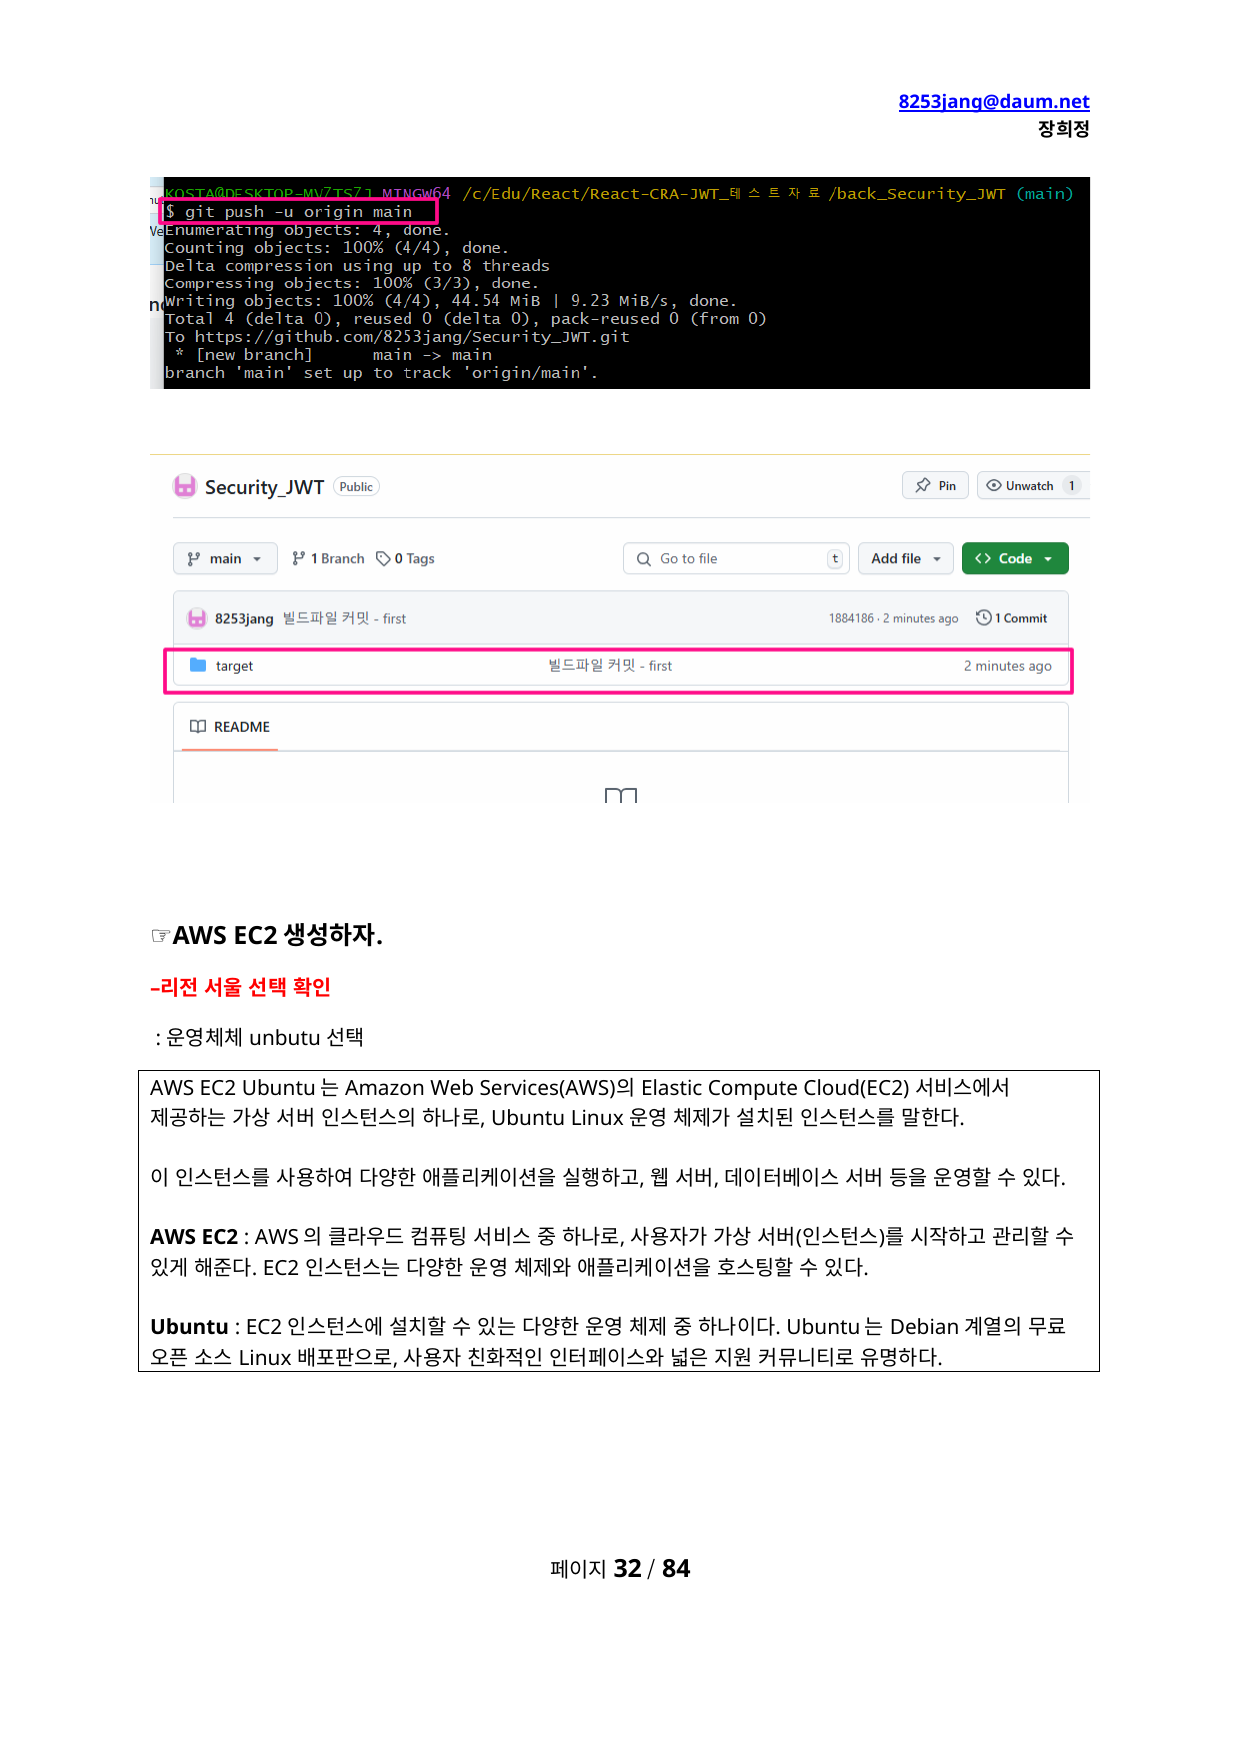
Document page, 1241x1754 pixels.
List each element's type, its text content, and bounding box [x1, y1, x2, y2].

picture [150, 177, 1091, 389]
table_header AWS EC2 Ubuntu는 Amazon Web Services(AWS)의 Elastic Compute Cloud(EC2) 서비스에서 제공하는 가상 서버 인스턴스의 하나로, Ubuntu Linux 운영 체제가 설치된 인스턴스를 말한다. 이 인스턴스를 사용하여 다양한 애플리케이션을 실행하고, 웹 서버, 데이터베이스 서버 등을 운영할 수 있다. AWS EC2 : AWS의 클라우드 컴퓨팅 서비스 중 하나로, 사용자가 가상 서버(인스턴스)를 시작하고 관리할 수 있게 해준다. EC2 인스턴스는 다양한 운영 체제와 애플리케이션을 호스팅할 수 있다. Ubuntu : EC2 인스턴스에 설치할 수 있는 다양한 운영 체제 중 하나이다. Ubuntu는 Debian 계열의 무료 오픈 소스 Linux 배포판으로, 사용자 친화적인 인터페이스와 넓은 지원 커뮤니티로 유명하다. [139, 1071, 1099, 1371]
text ☞AWS EC2 생성하자. [150, 916, 1090, 952]
text : 운영체체 unbutu 선택 [150, 1021, 1090, 1051]
text –리전 서울 선택 확인 [150, 972, 1090, 1002]
picture [150, 454, 1091, 803]
